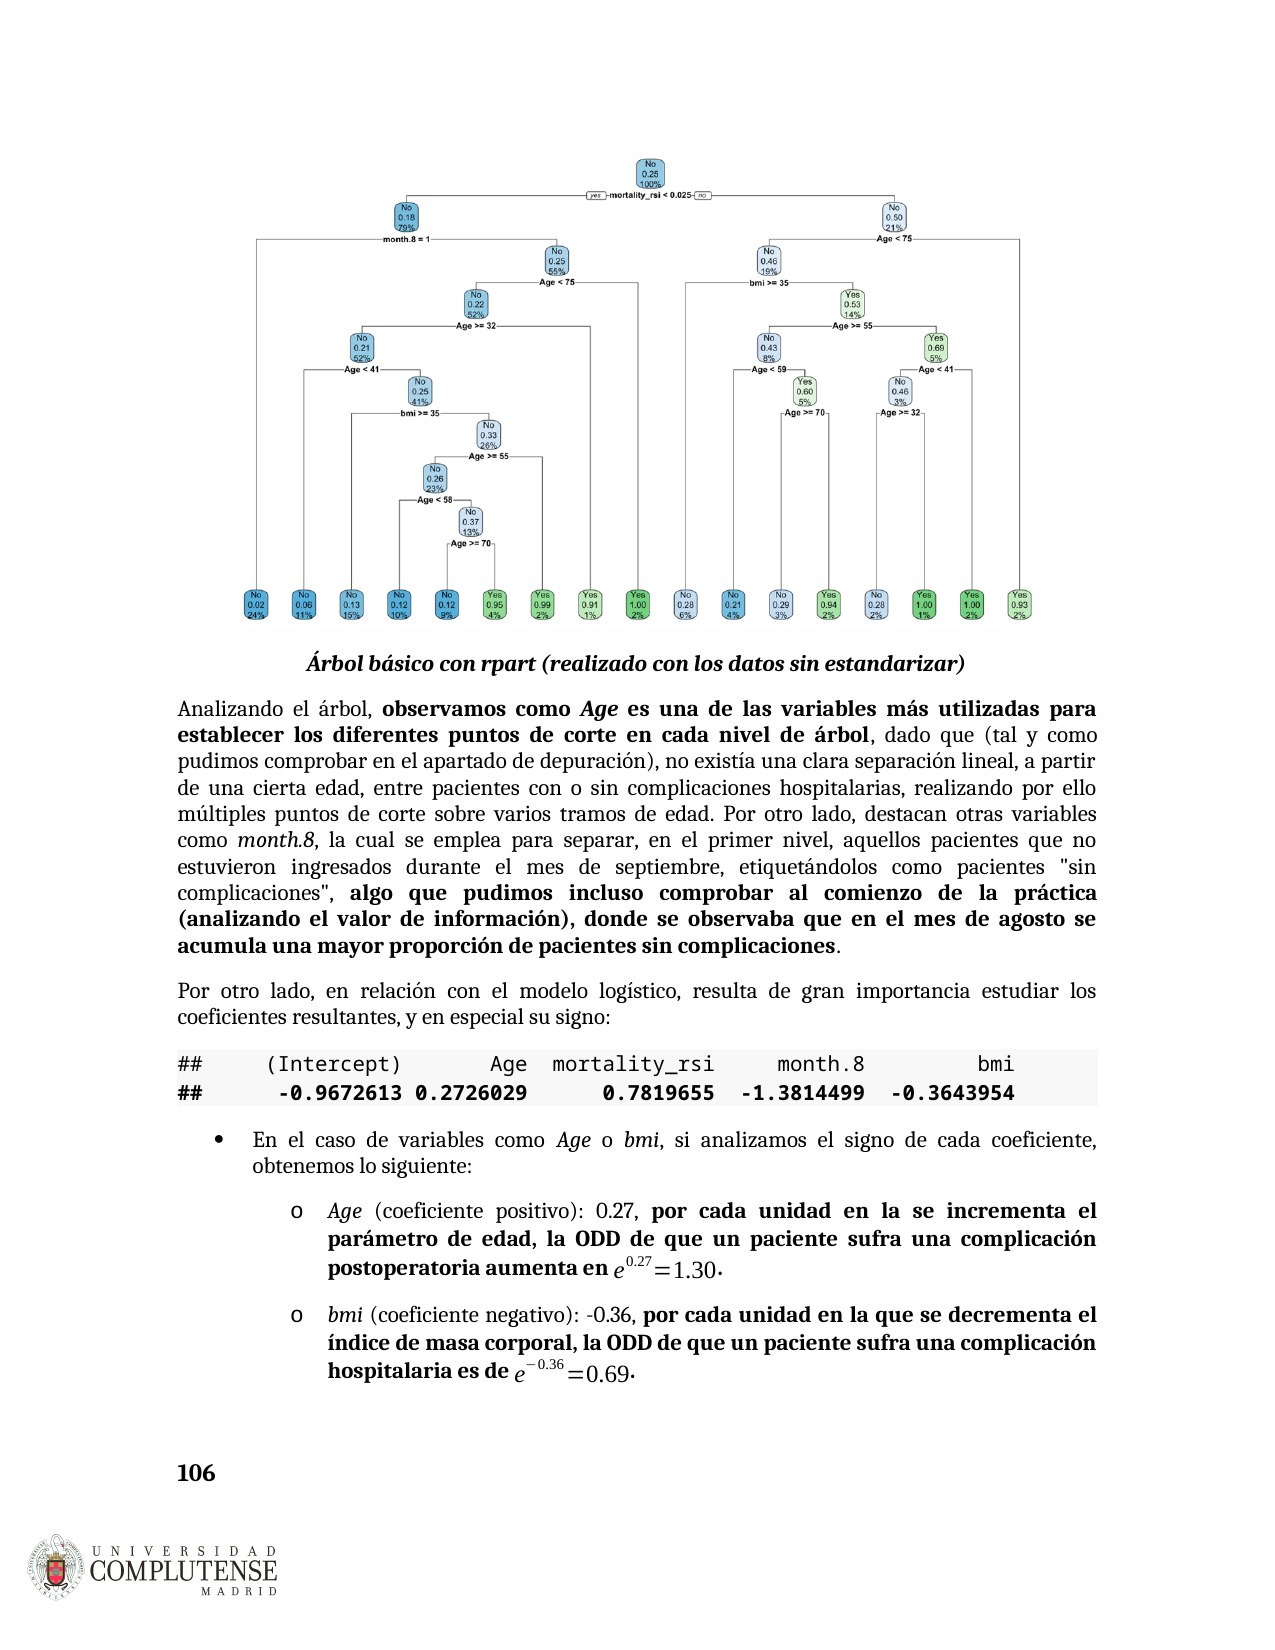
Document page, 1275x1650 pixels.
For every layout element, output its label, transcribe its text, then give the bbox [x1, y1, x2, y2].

text Por otro lado, en relación con el modelo logístico, resulta de gran importancia estudiar los coeficientes resultantes, y en especial su signo: [177, 978, 1098, 1030]
list En el caso de variables como Age o bmi, si analizamos el signo de cada coeficiente, obtenemos lo siguiente: [215, 1127, 1098, 1179]
list Age (coeficiente positivo): 0.27, por cada unidad en la se incrementa el parámetro de edad, la ODD de que un paciente sufra una complicación postoperatoria aumenta en . [290, 1198, 1098, 1283]
picture [237, 147, 1038, 632]
list bmi (coeficiente negativo): -0.36, por cada unidad en la que se decrementa el índice de masa corporal, la ODD de que un paciente sufra una complicación hospitalaria es de . [290, 1302, 1098, 1387]
text Analizando el árbol, observamos como Age es una de las variables más utilizadas para establecer los diferentes puntos de corte en cada nivel de árbol, dado que (tal y como pudimos comprobar en el apartado de depuración), no existía una clara separación lineal, a partir de una cierta edad, entre pacientes con o sin complicaciones hospitalarias, realizando por ello múltiples puntos de corte sobre varios tramos de edad. Por otro lado, destacan otras variables como month.8, la cual se emplea para separar, en el primer nivel, aquellos pacientes que no estuvieron ingresados durante el mes de septiembre, etiquetándolos como pacientes "sin complicaciones", algo que pudimos incluso comprobar al comienzo de la práctica (analizando el valor de información), donde se observaba que en el mes de agosto se acumula una mayor proporción de pacientes sin complicaciones. [177, 695, 1098, 959]
text ## (Intercept) Age mortality_rsi month.8 bmi ## -0.9672613 0.2726029 0.7819655 -1.3814499 -0.3643954 [177, 1049, 1098, 1106]
picture [24, 1496, 280, 1640]
text Árbol básico con rpart (realizado con los datos sin estandarizar) [177, 650, 1098, 677]
